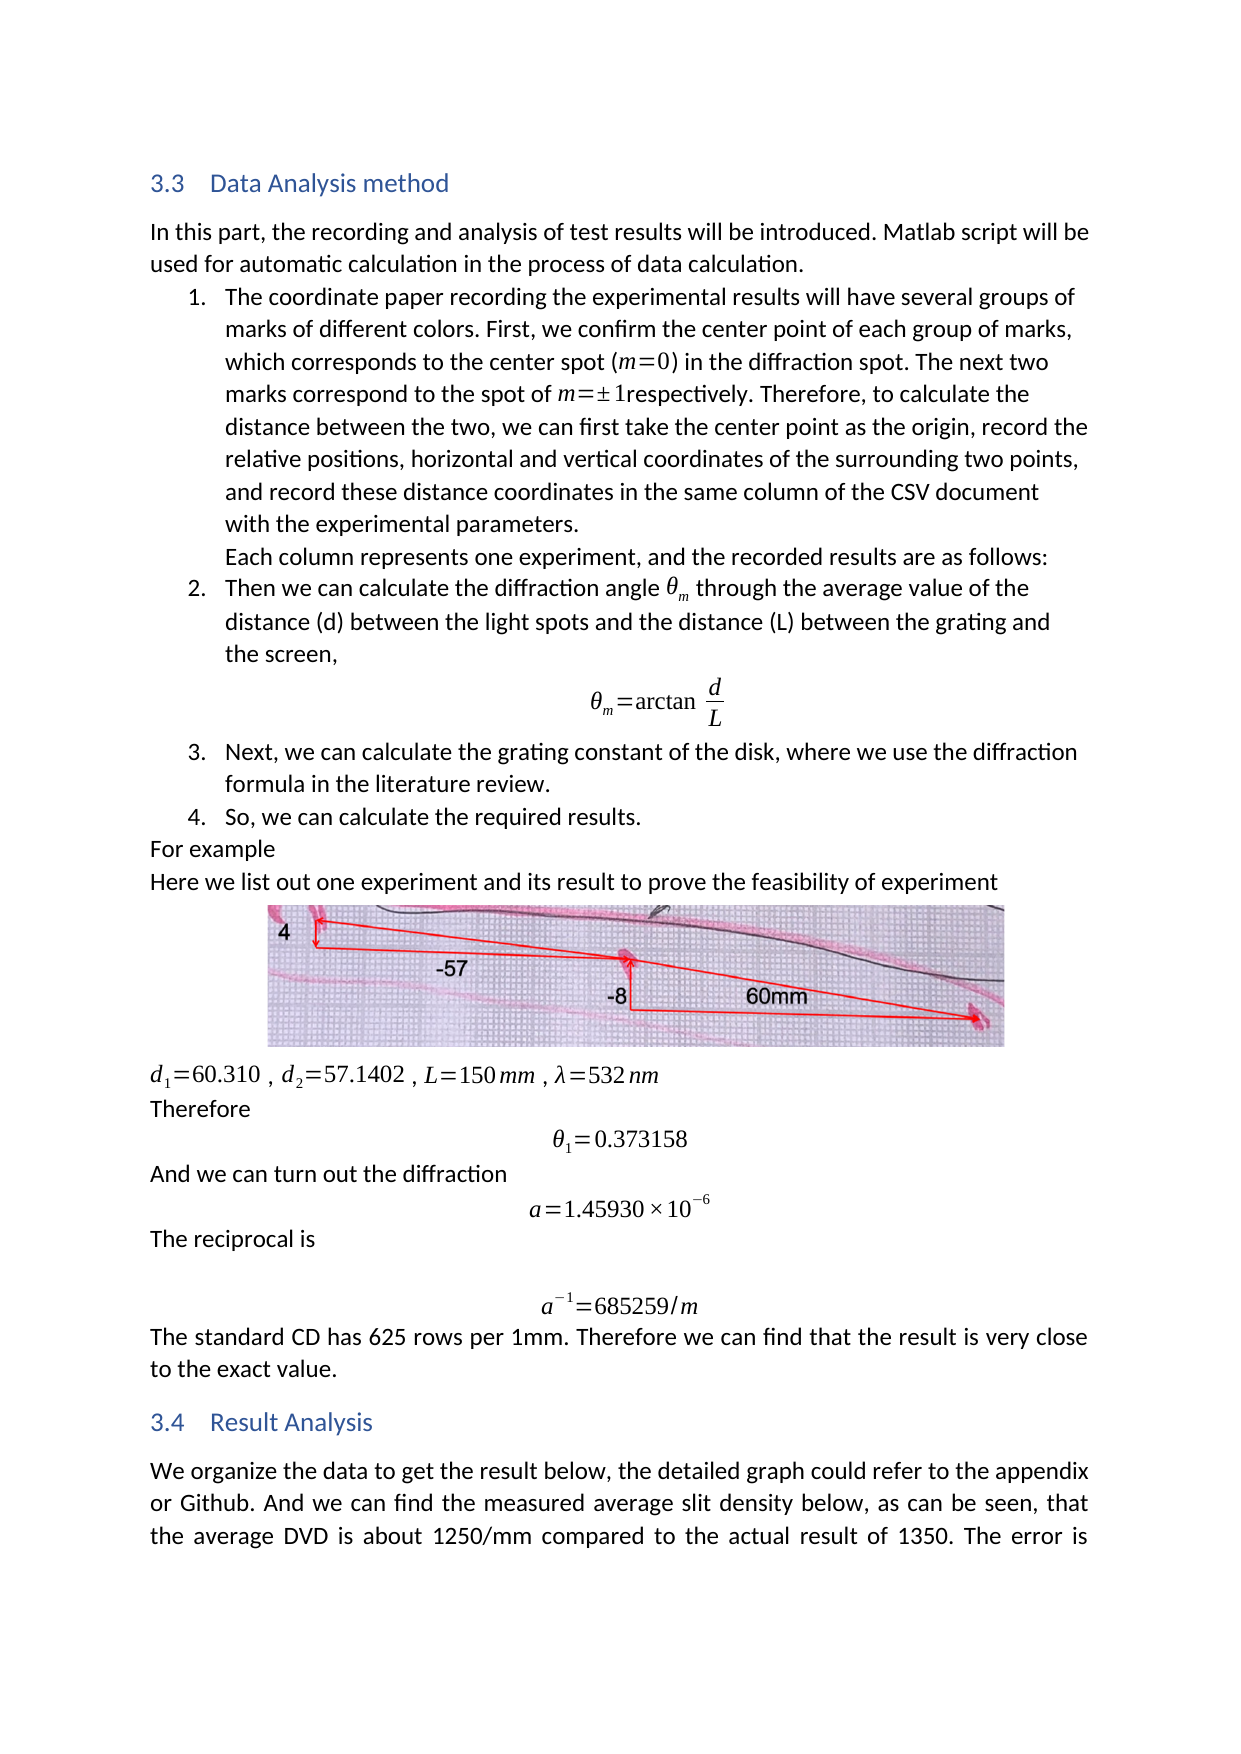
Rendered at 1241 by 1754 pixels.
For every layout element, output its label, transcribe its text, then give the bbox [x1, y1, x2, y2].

text Here we list out one experiment and its result to prove the feasibility of experiment [150, 865, 1090, 897]
subtitle Result Analysis [150, 1389, 1090, 1454]
text The reciprocal is [150, 1222, 1090, 1255]
picture [267, 905, 1005, 1047]
list Each column represents one experiment, and the recorded results are as follows: [225, 540, 1090, 572]
list Next, we can calculate the grating constant of the disk, where we use the diffraction formula in the literature review. [187, 735, 1090, 800]
list So, we can calculate the required results. [187, 800, 1090, 832]
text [150, 1454, 1090, 1552]
text Therefore [150, 1092, 1090, 1125]
text For example [150, 832, 1090, 865]
list Then we can calculate the diffraction angle through the average value of the distance (d) between the light spots and the distance (L) between the grating and the screen, [187, 572, 1090, 670]
text And we can turn out the diffraction [150, 1157, 1090, 1190]
text The standard CD has 625 rows per 1mm. Therefore we can find that the result is very close to the exact value. [150, 1320, 1090, 1385]
list The coordinate paper recording the experimental results will have several groups of marks of different colors. First, we confirm the center point of each group of marks, which corresponds to the center spot () in the diffraction spot. The next two marks correspond to the spot of respectively. Therefore, to calculate the distance between the two, we can first take the center point as the origin, record the relative positions, horizontal and vertical coordinates of the surrounding two points, and record these distance coordinates in the same column of the CSV document with the experimental parameters. [187, 280, 1090, 540]
subtitle Data Analysis method [150, 150, 1090, 215]
text In this part, the recording and analysis of test results will be introduced. Matlab script will be used for automatic calculation in the process of data calculation. [150, 215, 1090, 280]
